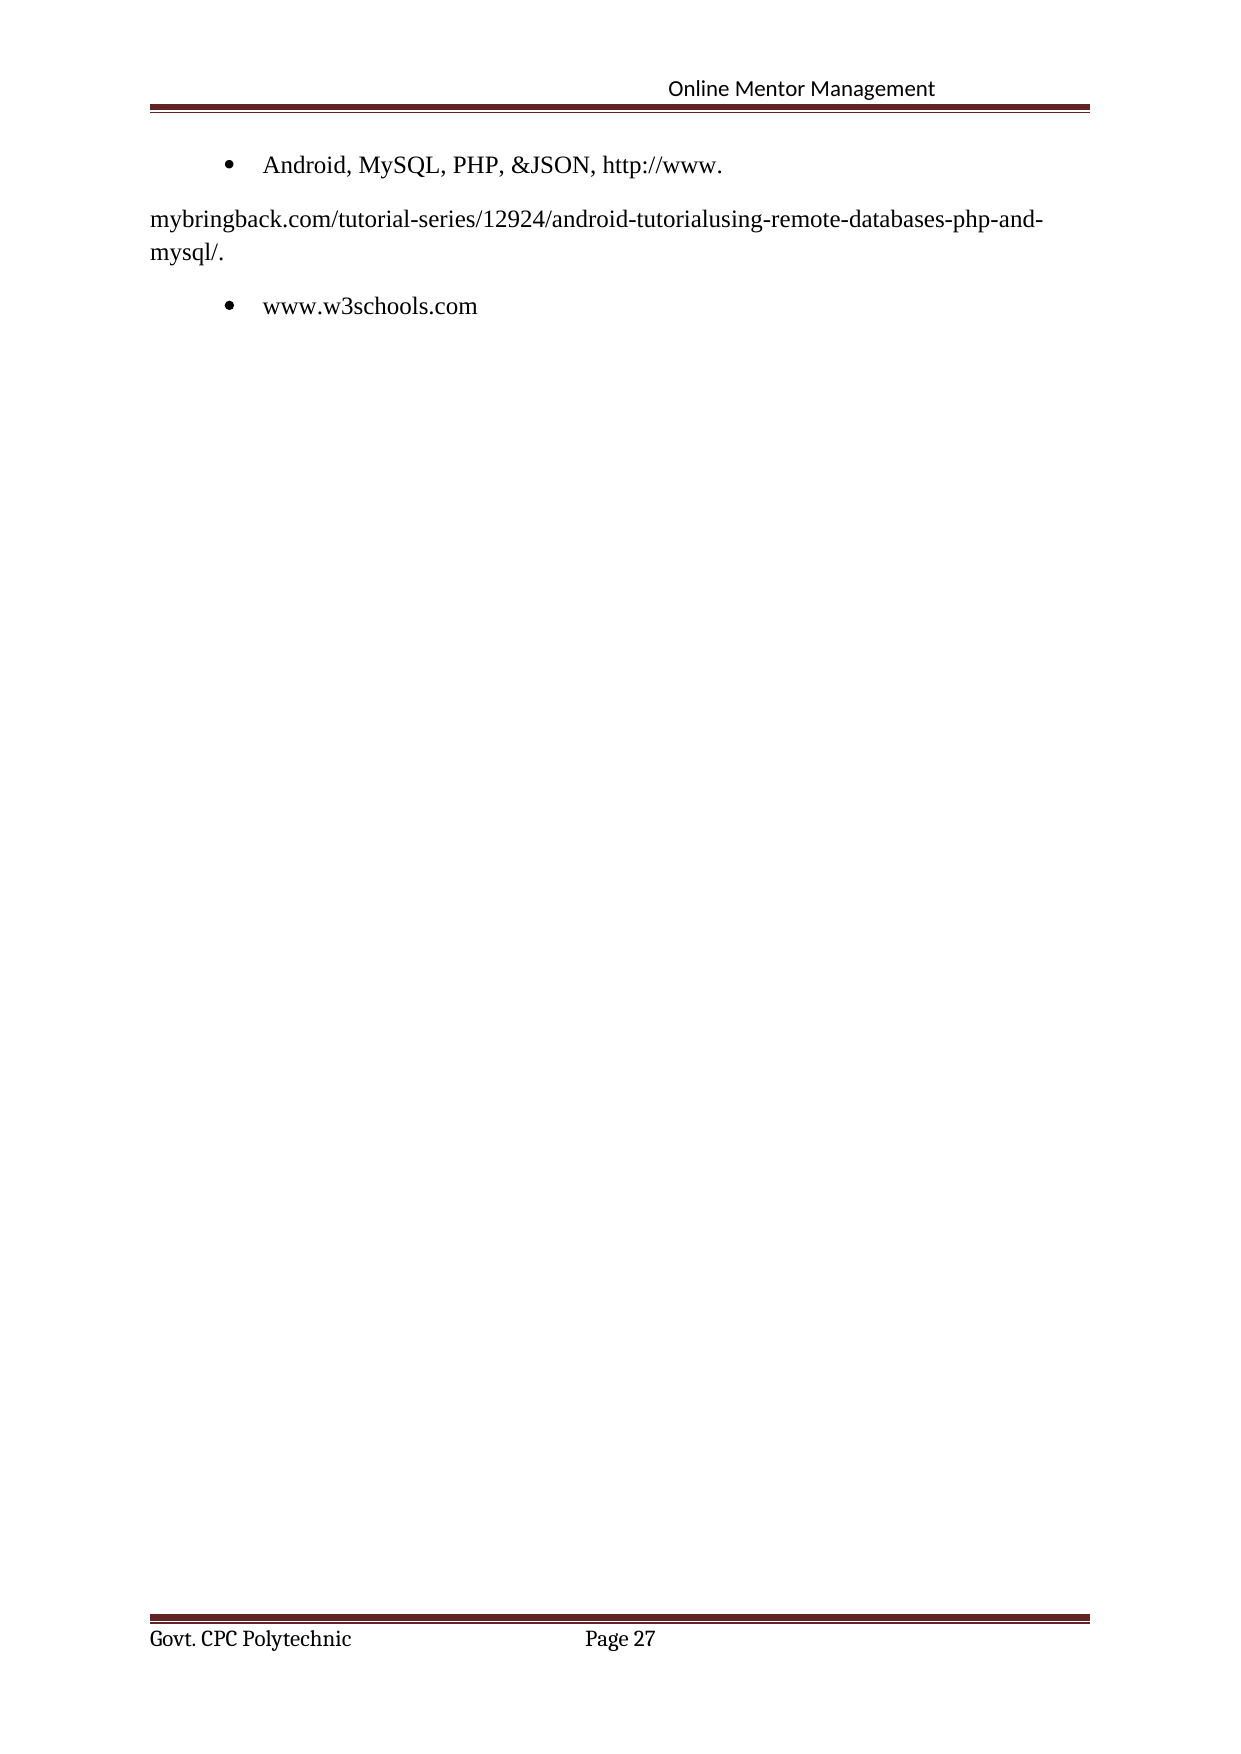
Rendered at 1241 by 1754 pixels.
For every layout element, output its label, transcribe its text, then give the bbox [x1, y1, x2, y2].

text mybringback.com/tutorial-series/12924/android-tutorialusing-remote-databases-php-and-mysql/. [150, 204, 1090, 266]
list www.w3schools.com [225, 291, 1090, 319]
list Android, MySQL, PHP, &JSON, http://www. [225, 150, 1090, 179]
